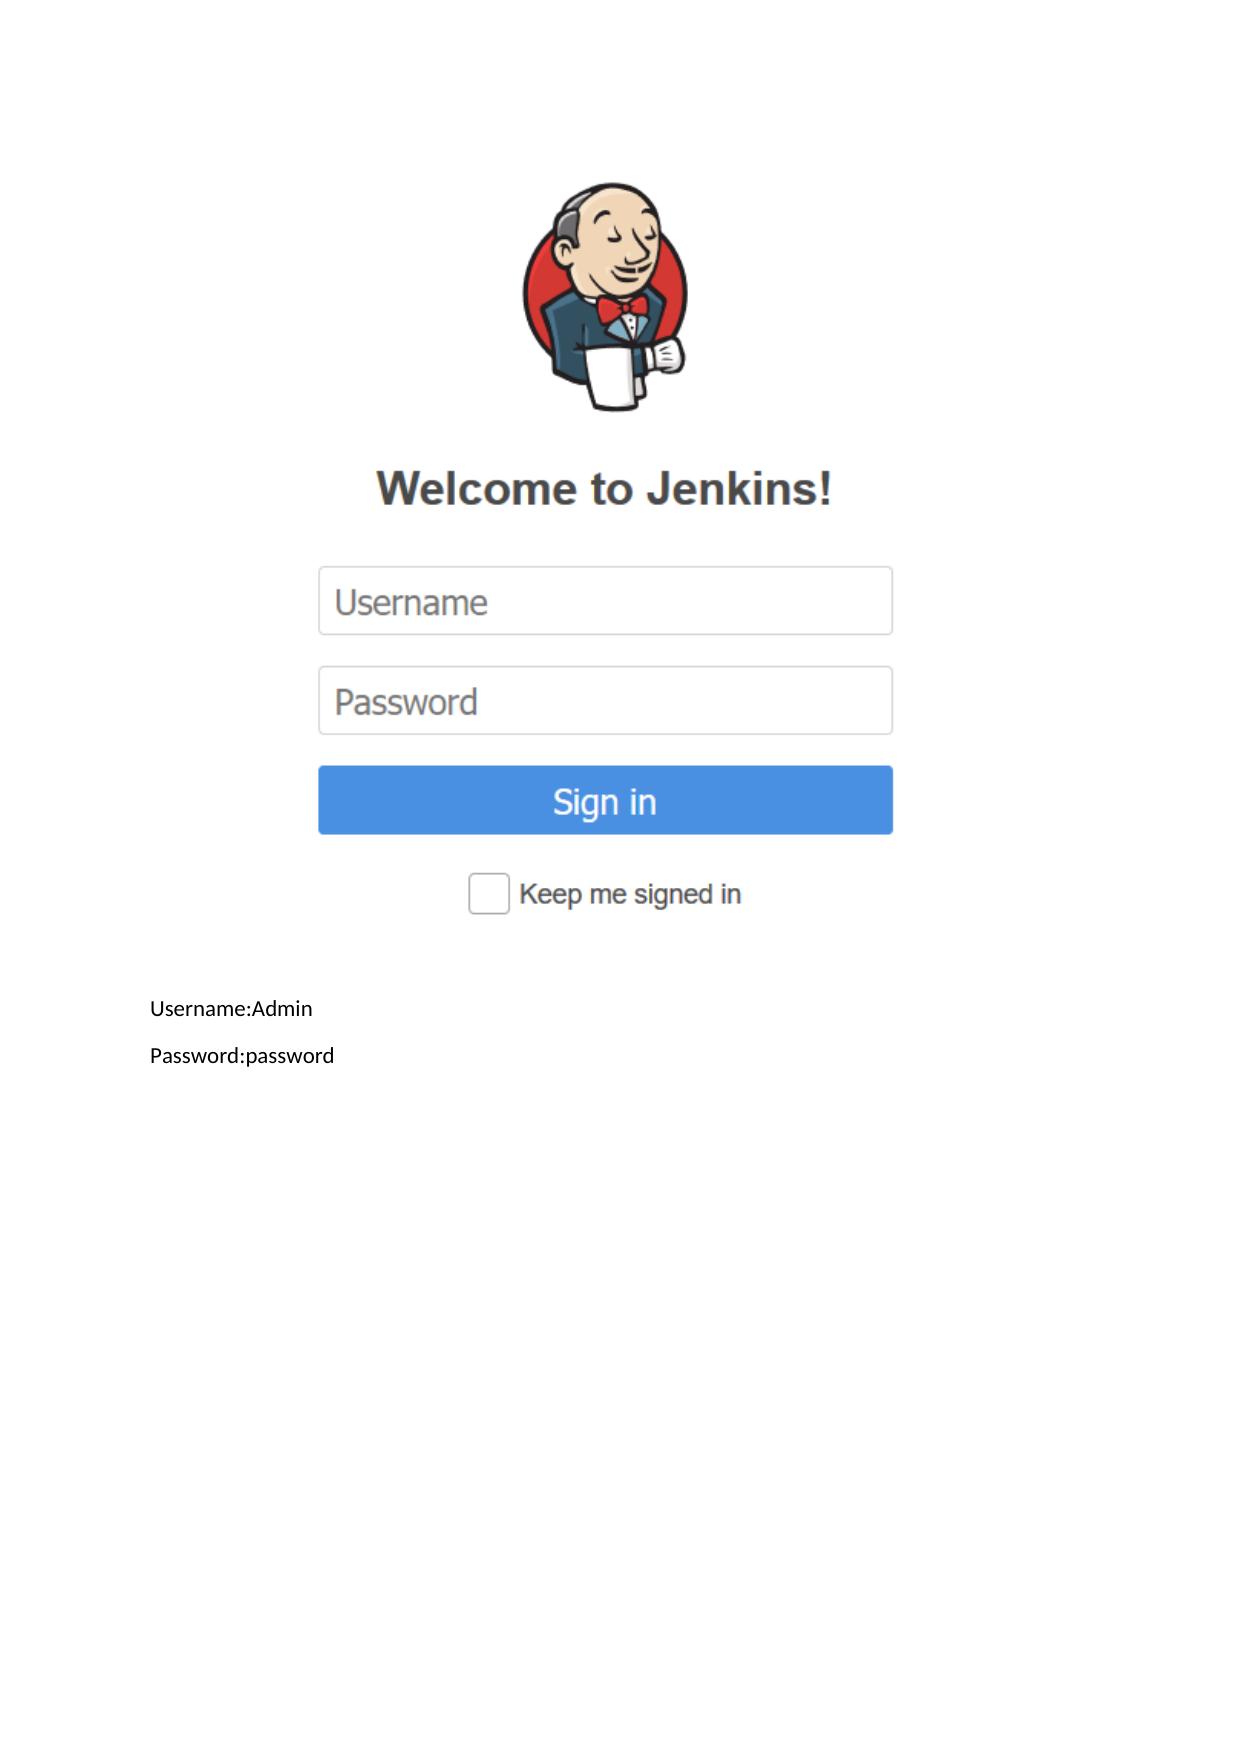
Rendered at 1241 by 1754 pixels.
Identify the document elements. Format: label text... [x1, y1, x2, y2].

text Password:password [150, 1041, 1090, 1069]
picture [150, 150, 1091, 976]
text Username:Admin [150, 994, 1090, 1022]
